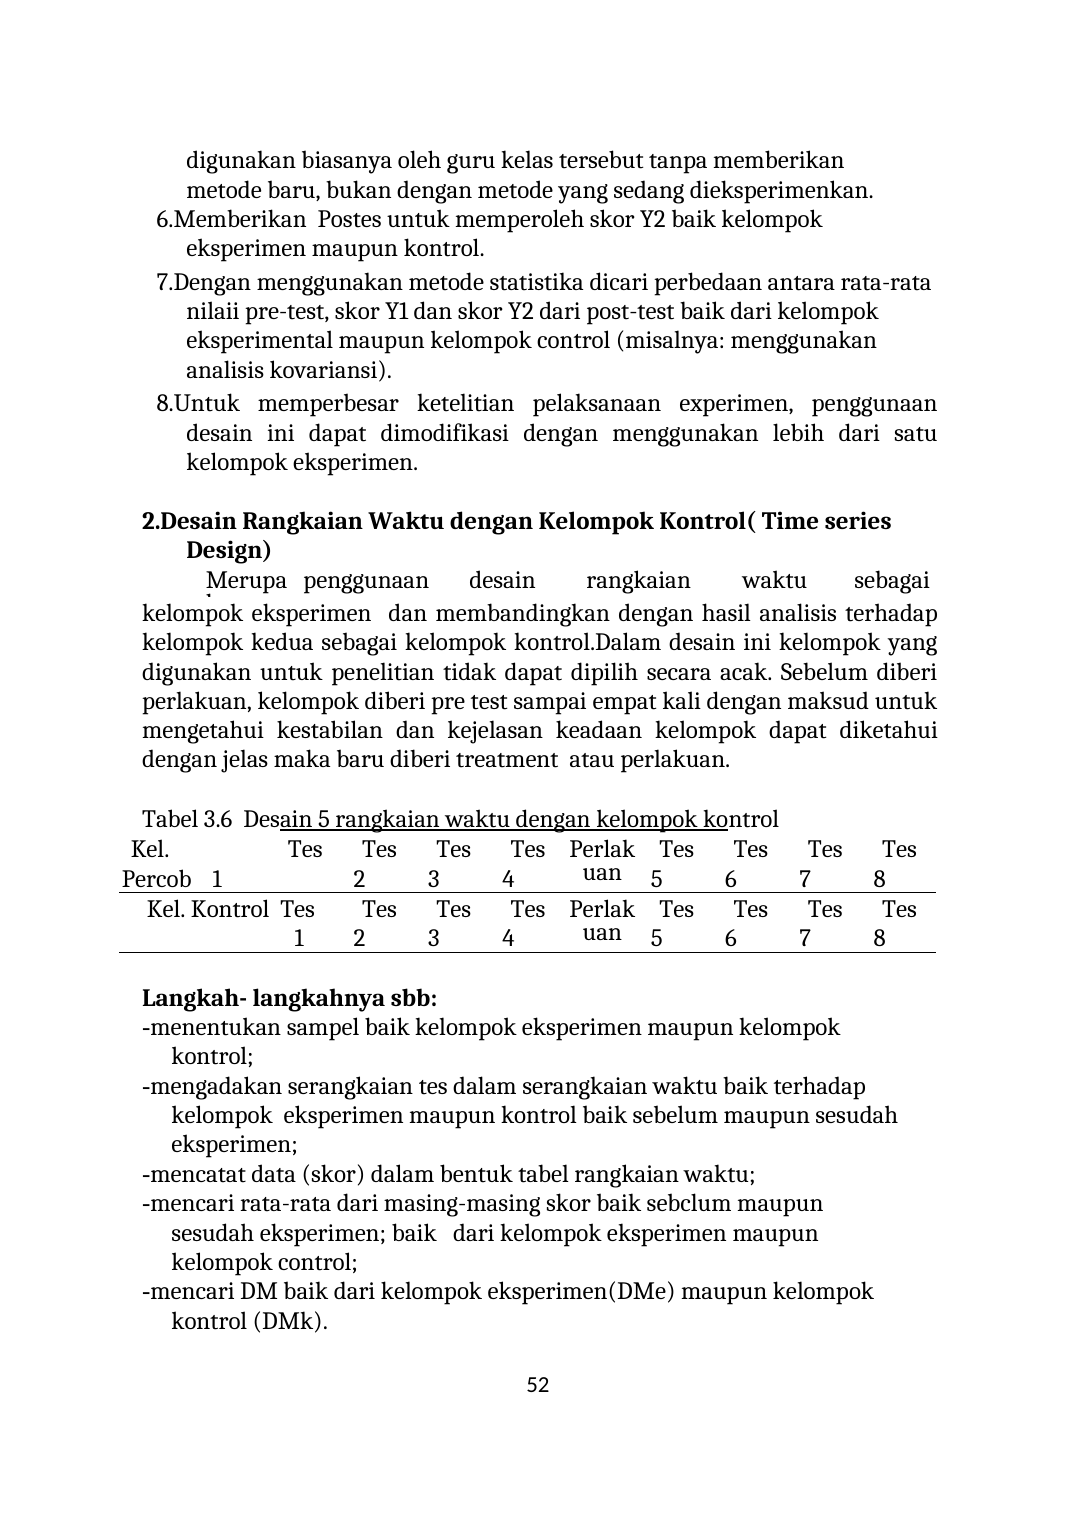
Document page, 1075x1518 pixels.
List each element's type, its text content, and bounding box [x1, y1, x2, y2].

table_cell Tes [788, 893, 862, 924]
table_header desain [434, 567, 570, 597]
table_header Tes [268, 835, 342, 864]
table_header rangkaian [570, 567, 707, 597]
table_cell 5 [639, 864, 713, 892]
text Langkah- langkahnya sbb: -menentukan sampel baik kelompok eksperimen maupun kelompok kontrol; -mengadakan serangkaian tes dalam serangkaian waktu baik terhadap kelompok eksperimen maupun kontrol baik sebelum maupun sesudah eksperimen; -mencatat data (skor) dalam bentuk tabel rangkaian waktu; -mencari rata-rata dari masing-masing skor baik sebclum maupun sesudah eksperimen; baik dari kelompok eksperimen maupun kelompok control; -mencari DM baik dari kelompok eksperimen(DMe) maupun kelompok kontrol (DMk). [142, 983, 946, 1335]
table_cell Tes [491, 893, 565, 924]
table_cell 1 [119, 924, 342, 952]
table_cell 4 [491, 864, 565, 892]
text kelompok eksperimen dan membandingkan dengan hasil analisis terhadap kelompok kedua sebagai kelompok kontrol.Dalam desain ini kelompok yang digunakan untuk penelitian tidak dapat dipilih secara acak. Sebelum diberi perlakuan, kelompok diberi pre test sampai empat kali dengan maksud untuk mengetahui kestabilan dan kejelasan keadaan kelompok dapat diketahui dengan jelas maka baru diberi treatment atau perlakuan. [142, 599, 938, 774]
table_cell 2 [342, 864, 416, 892]
text 7.Dengan menggunakan metode statistika dicari perbedaan antara rata-rata nilaii pre-test, skor Y1 dan skor Y2 dari post-test baik dari kelompok eksperimental maupun kelompok control (misalnya: menggunakan analisis kovariansi). [156, 268, 946, 384]
table_cell 7 [788, 864, 862, 892]
table_cell Kel. Kontrol Tes [119, 893, 342, 924]
table_cell Tes [714, 893, 788, 924]
table_cell 4 [491, 924, 565, 952]
table_cell Tes [416, 893, 491, 924]
table_cell Tes [639, 893, 713, 924]
table_cell 2 [342, 924, 416, 952]
table_header Tes [491, 835, 565, 864]
table_header Kel. [119, 835, 268, 864]
table_header Tes [416, 835, 491, 864]
table_header penggunaan [298, 567, 434, 597]
table_header Tes [862, 835, 936, 864]
table_cell 6 [714, 864, 788, 892]
text 2.Desain Rangkaian Waktu dengan Kelompok Kontrol( Time series Design) [142, 506, 946, 565]
table_header Tes [788, 835, 862, 864]
table_header waktu [707, 567, 843, 597]
table_cell 8 [862, 864, 936, 892]
table_cell 3 [416, 864, 491, 892]
text Tabel 3.6 Desain 5 rangkaian waktu dengan kelompok kontrol [142, 808, 946, 833]
table_cell 3 [416, 924, 491, 952]
table_header Perlakuan [565, 835, 639, 892]
table_header Tes [342, 835, 416, 864]
table_header Tes [639, 835, 713, 864]
table_cell 5 [639, 924, 713, 952]
table_cell Tes [342, 893, 416, 924]
table_header Merupakan [162, 567, 298, 597]
table_cell Percobaan [119, 864, 193, 892]
table_cell Perlakuan [565, 893, 639, 952]
table_header Tes [714, 835, 788, 864]
text 8.Untuk memperbesar ketelitian pelaksanaan experimen, penggunaan desain ini dapat dimodifikasi dengan menggunakan lebih dari satu kelompok eksperimen. [156, 389, 938, 477]
table_cell 1 [194, 864, 342, 892]
table_cell Tes [862, 893, 936, 924]
table_cell 7 [788, 924, 862, 952]
table_cell 6 [714, 924, 788, 952]
text digunakan biasanya oleh guru kelas tersebut tanpa memberikan metode baru, bukan dengan metode yang sedang dieksperimenkan. 6.Memberikan Postes untuk memperoleh skor Y2 baik kelompok eksperimen maupun kontrol. [156, 146, 946, 263]
text 52 [129, 1374, 946, 1397]
table_cell 8 [862, 924, 936, 952]
table_header sebagai [843, 567, 979, 597]
